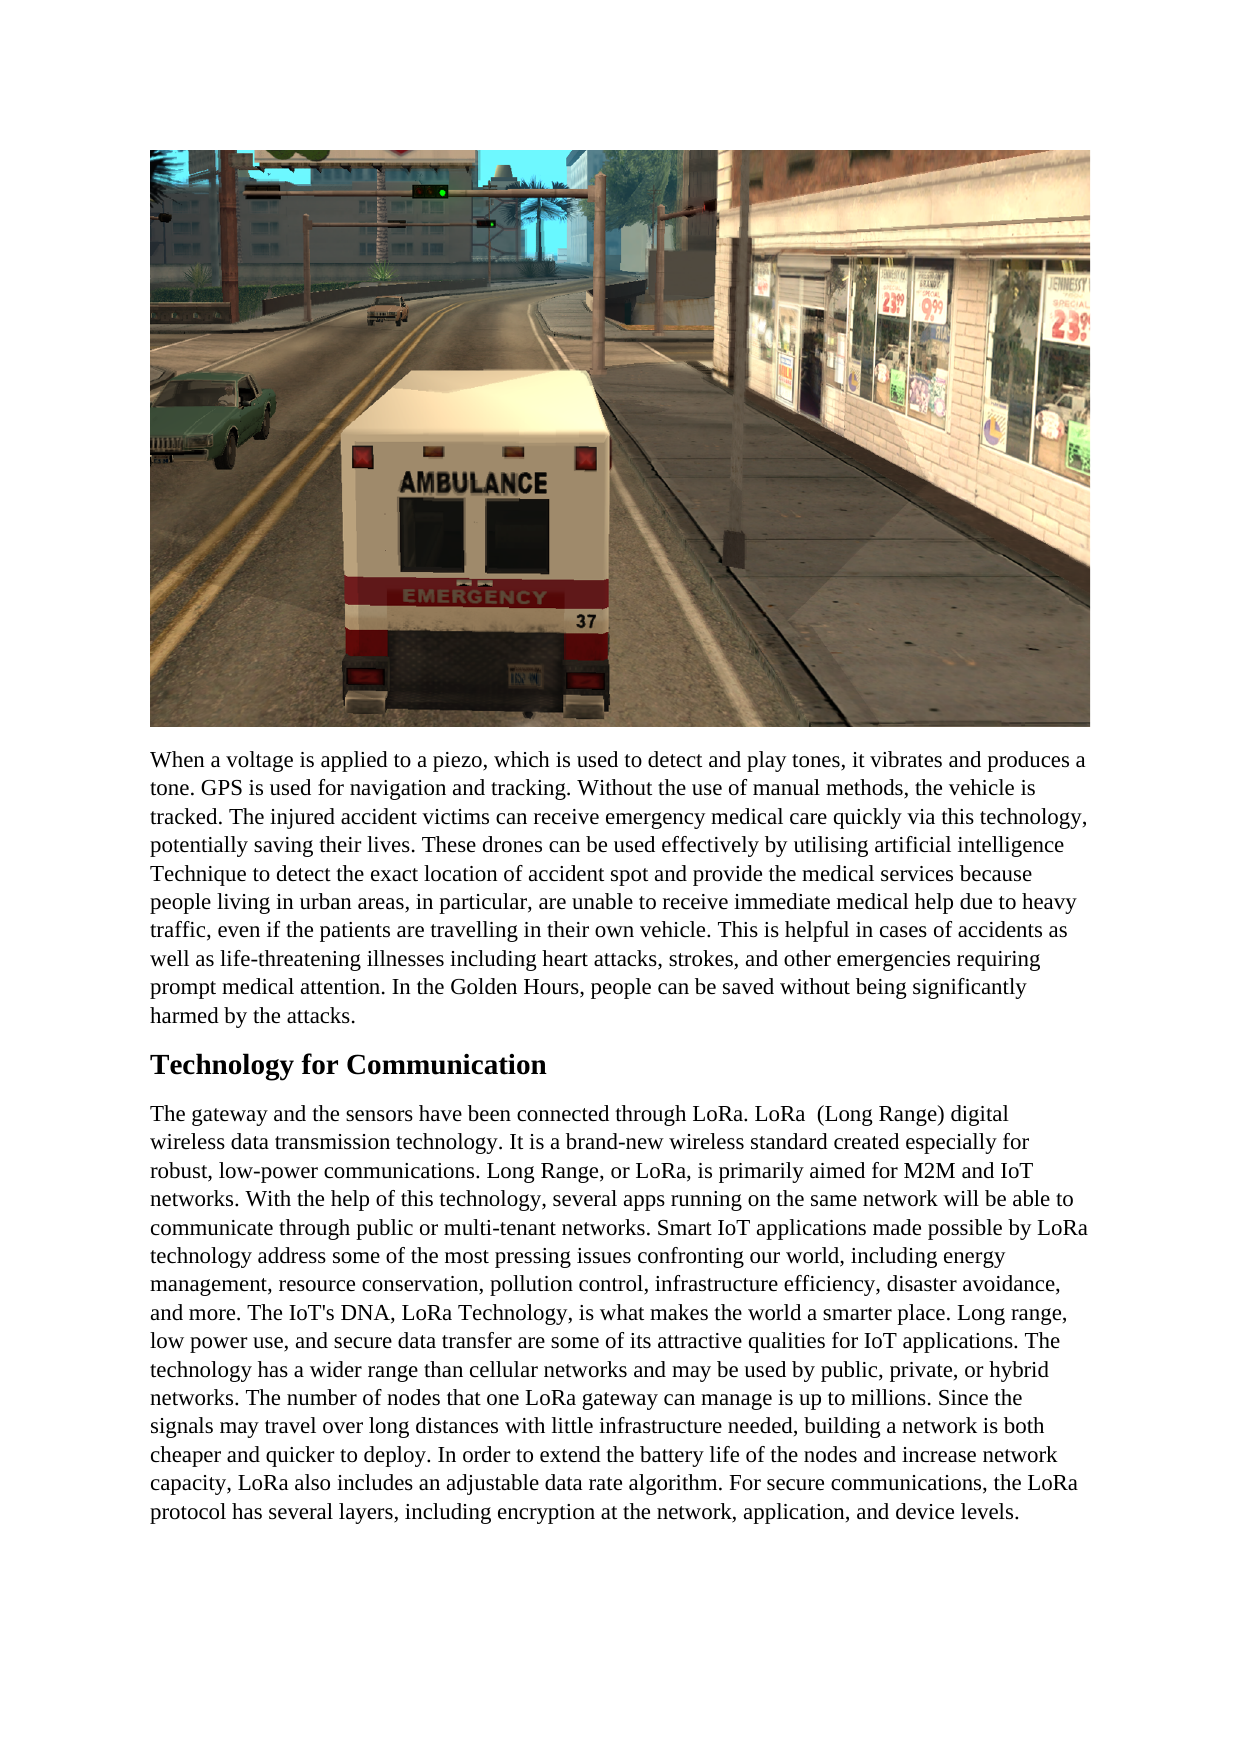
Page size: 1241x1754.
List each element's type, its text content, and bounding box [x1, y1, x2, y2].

text When a voltage is applied to a piezo, which is used to detect and play tones, it vibrates and produces a tone. GPS is used for navigation and tracking. Without the use of manual methods, the vehicle is tracked. The injured accident victims can receive emergency medical care quickly via this technology, potentially saving their lives. These drones can be used effectively by utilising artificial intelligence Technique to detect the exact location of accident spot and provide the medical services because people living in urban areas, in particular, are unable to receive immediate medical help due to heavy traffic, even if the patients are travelling in their own vehicle. This is helpful in cases of accidents as well as life-threatening illnesses including heart attacks, strokes, and other emergencies requiring prompt medical attention. In the Golden Hours, people can be saved without being significantly harmed by the attacks. [150, 746, 1090, 1028]
text Technology for Communication [150, 1047, 1090, 1081]
text The gateway and the sensors have been connected through LoRa. LoRa (Long Range) digital wireless data transmission technology. It is a brand-new wireless standard created especially for robust, low-power communications. Long Range, or LoRa, is primarily aimed for M2M and IoT networks. With the help of this technology, several apps running on the same network will be able to communicate through public or multi-tenant networks. Smart IoT applications made possible by LoRa technology address some of the most pressing issues confronting our world, including energy management, resource conservation, pollution control, infrastructure efficiency, disaster avoidance, and more. The IoT's DNA, LoRa Technology, is what makes the world a smarter place. Long range, low power use, and secure data transfer are some of its attractive qualities for IoT applications. The technology has a wider range than cellular networks and may be used by public, private, or hybrid networks. The number of nodes that one LoRa gateway can manage is up to millions. Since the signals may travel over long distances with little infrastructure needed, building a network is both cheaper and quicker to deploy. In order to extend the battery life of the nodes and increase network capacity, LoRa also includes an adjustable data rate algorithm. For secure communications, the LoRa protocol has several layers, including encryption at the network, application, and device levels. [150, 1100, 1090, 1524]
picture [150, 150, 1091, 727]
